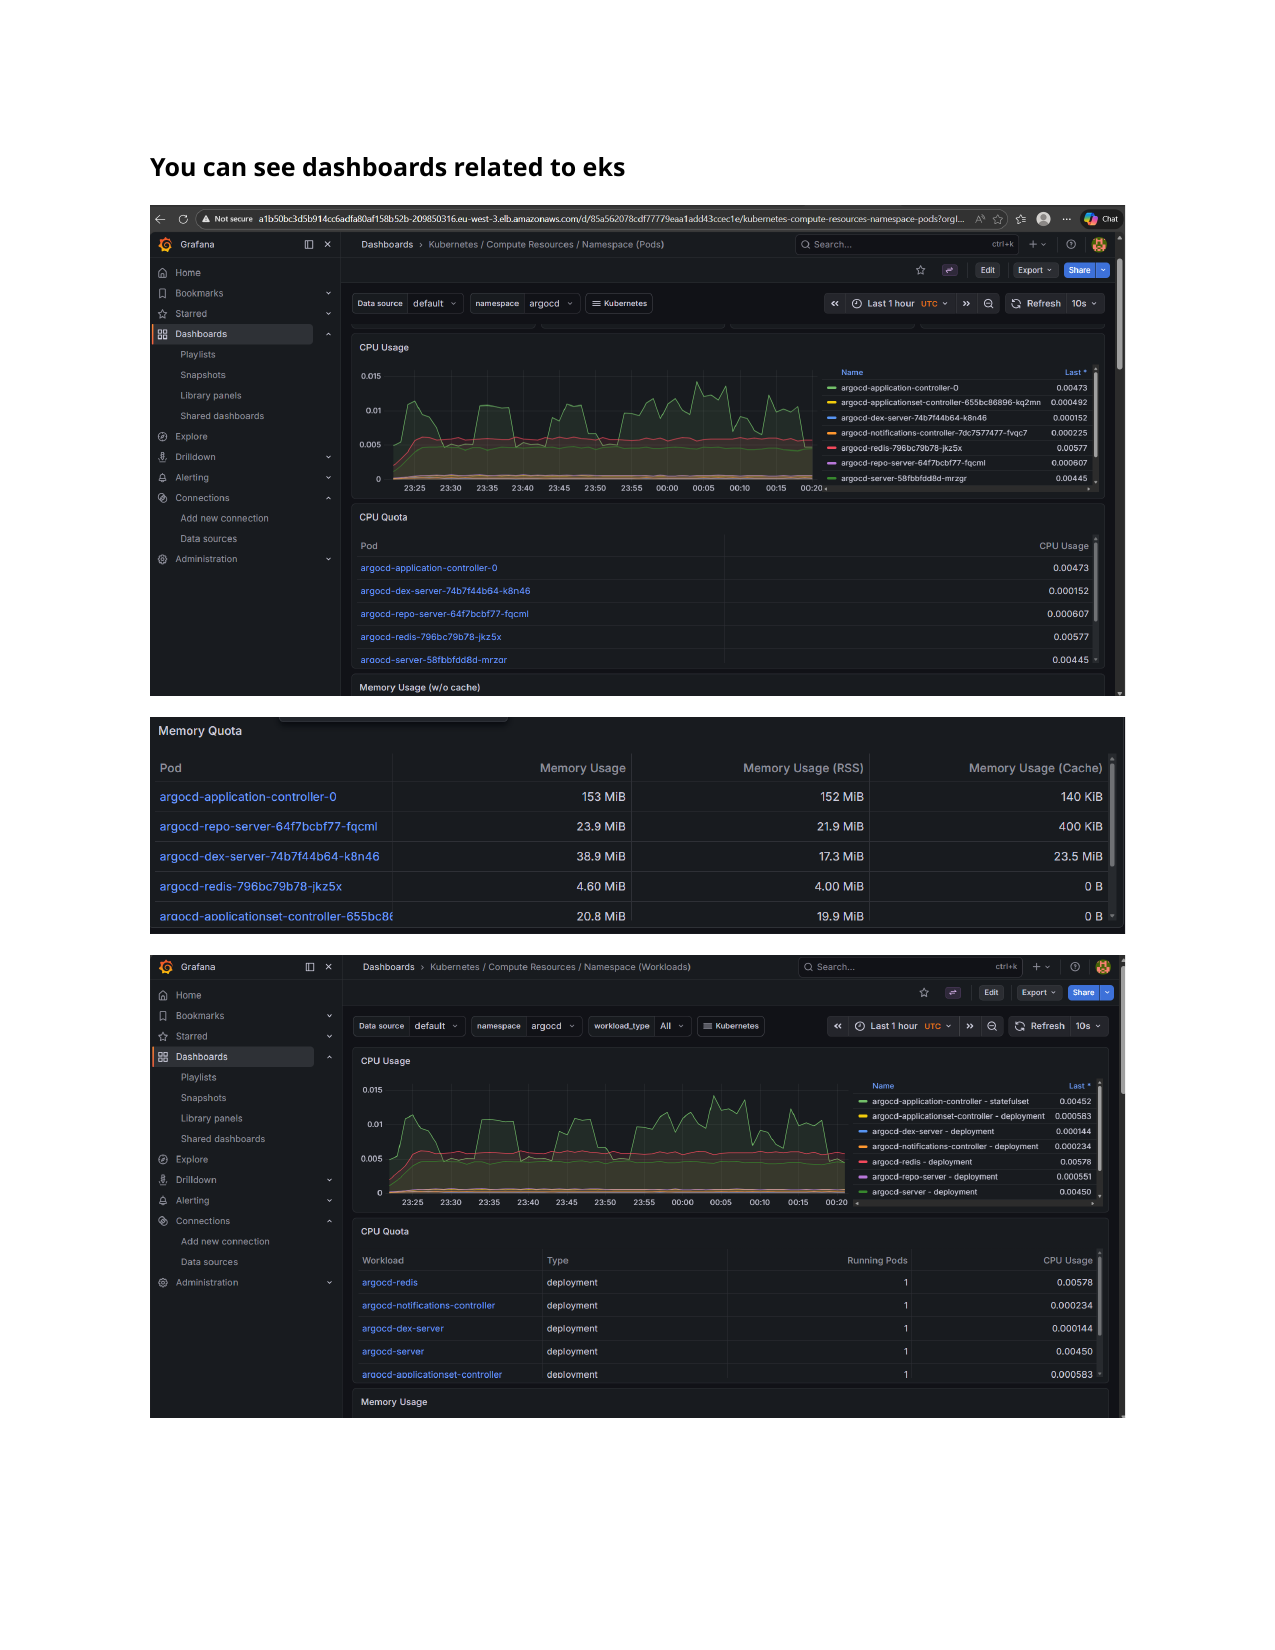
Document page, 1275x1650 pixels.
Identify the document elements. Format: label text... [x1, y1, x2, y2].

picture [150, 717, 1125, 934]
picture [150, 205, 1125, 696]
picture [150, 955, 1125, 1418]
text You can see dashboards related to eks [150, 150, 1125, 184]
